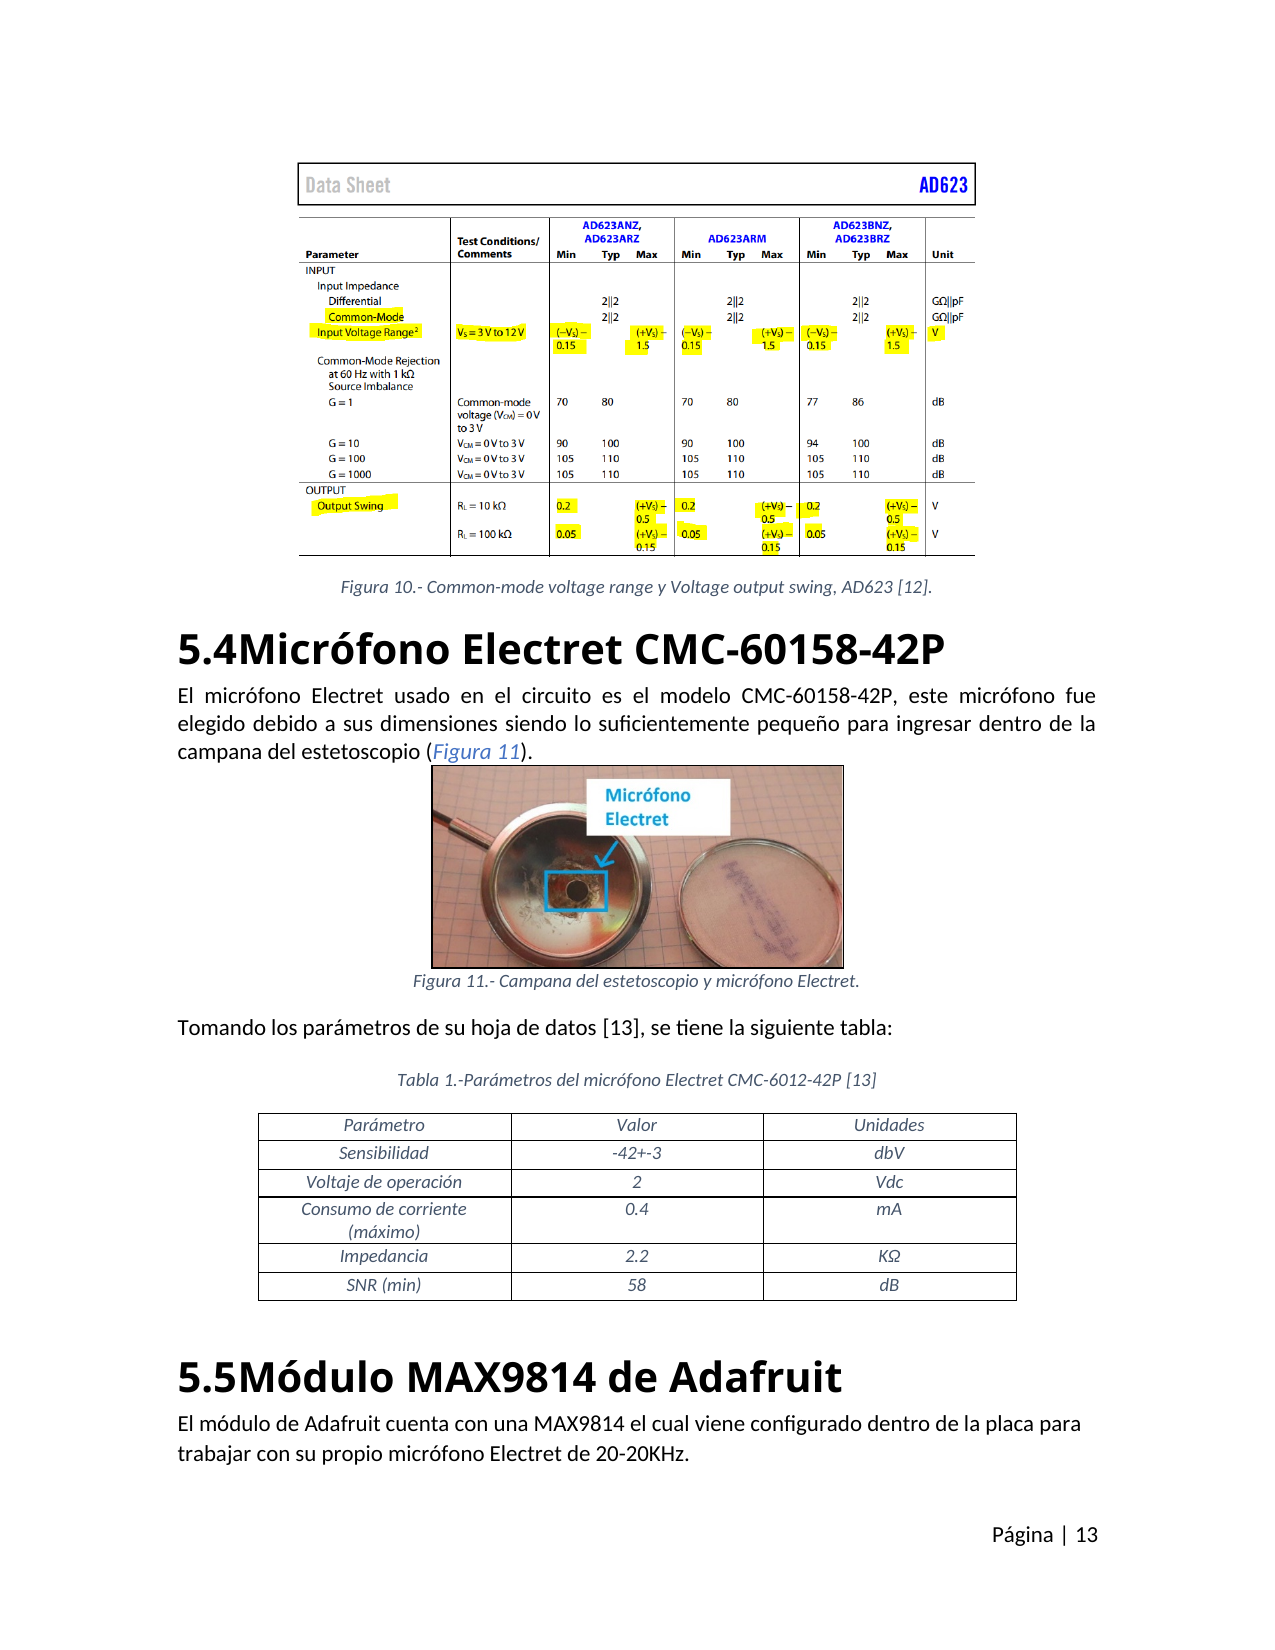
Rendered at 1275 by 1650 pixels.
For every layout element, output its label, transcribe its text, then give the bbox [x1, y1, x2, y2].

table_cell KΩ [764, 1244, 1016, 1272]
subtitle Módulo MAX9814 de Adafruit [177, 1348, 1098, 1404]
table_cell Impedancia [259, 1244, 511, 1272]
table_cell SNR (min) [259, 1273, 511, 1300]
table_cell Consumo de corriente (máximo) [259, 1198, 511, 1243]
table_cell dB [764, 1273, 1016, 1300]
table_header Parámetro [259, 1114, 511, 1140]
table_cell 0.4 [512, 1198, 763, 1243]
table_cell mA [764, 1198, 1016, 1243]
text Tomando los parámetros de su hoja de datos , se tiene la siguiente tabla: [177, 1013, 1098, 1041]
text El módulo de Adafruit cuenta con una MAX9814 el cual viene configurado dentro de la placa para trabajar con su propio micrófono Electret de 20-20KHz. [177, 1409, 1098, 1467]
text Tabla 1.-Parámetros del micrófono Electret CMC-6012-42P [177, 1069, 1098, 1092]
table_cell 58 [512, 1273, 763, 1300]
table_cell -42+-3 [512, 1141, 763, 1169]
table_header Valor [512, 1114, 763, 1140]
table_cell Sensibilidad [259, 1141, 511, 1169]
table_cell dbV [764, 1141, 1016, 1169]
table_cell 2.2 [512, 1244, 763, 1272]
table_cell Vdc [764, 1170, 1016, 1196]
picture [433, 766, 843, 967]
text El micrófono Electret usado en el circuito es el modelo CMC-60158-42P, este micrófono fue elegido debido a sus dimensiones siendo lo suficientemente pequeño para ingresar dentro de la campana del estetoscopio (Figura 11). [177, 681, 1098, 765]
table_header Unidades [764, 1114, 1016, 1140]
text Figura 11.- Campana del estetoscopio y micrófono Electret. [177, 969, 1098, 992]
subtitle Micrófono Electret CMC-60158-42P [177, 619, 1098, 676]
table_cell 2 [512, 1170, 763, 1196]
picture [273, 147, 1002, 557]
table_cell Voltaje de operación [259, 1170, 511, 1196]
text Figura 10.- Common-mode voltage range y Voltage output swing, AD623 . [177, 576, 1098, 599]
